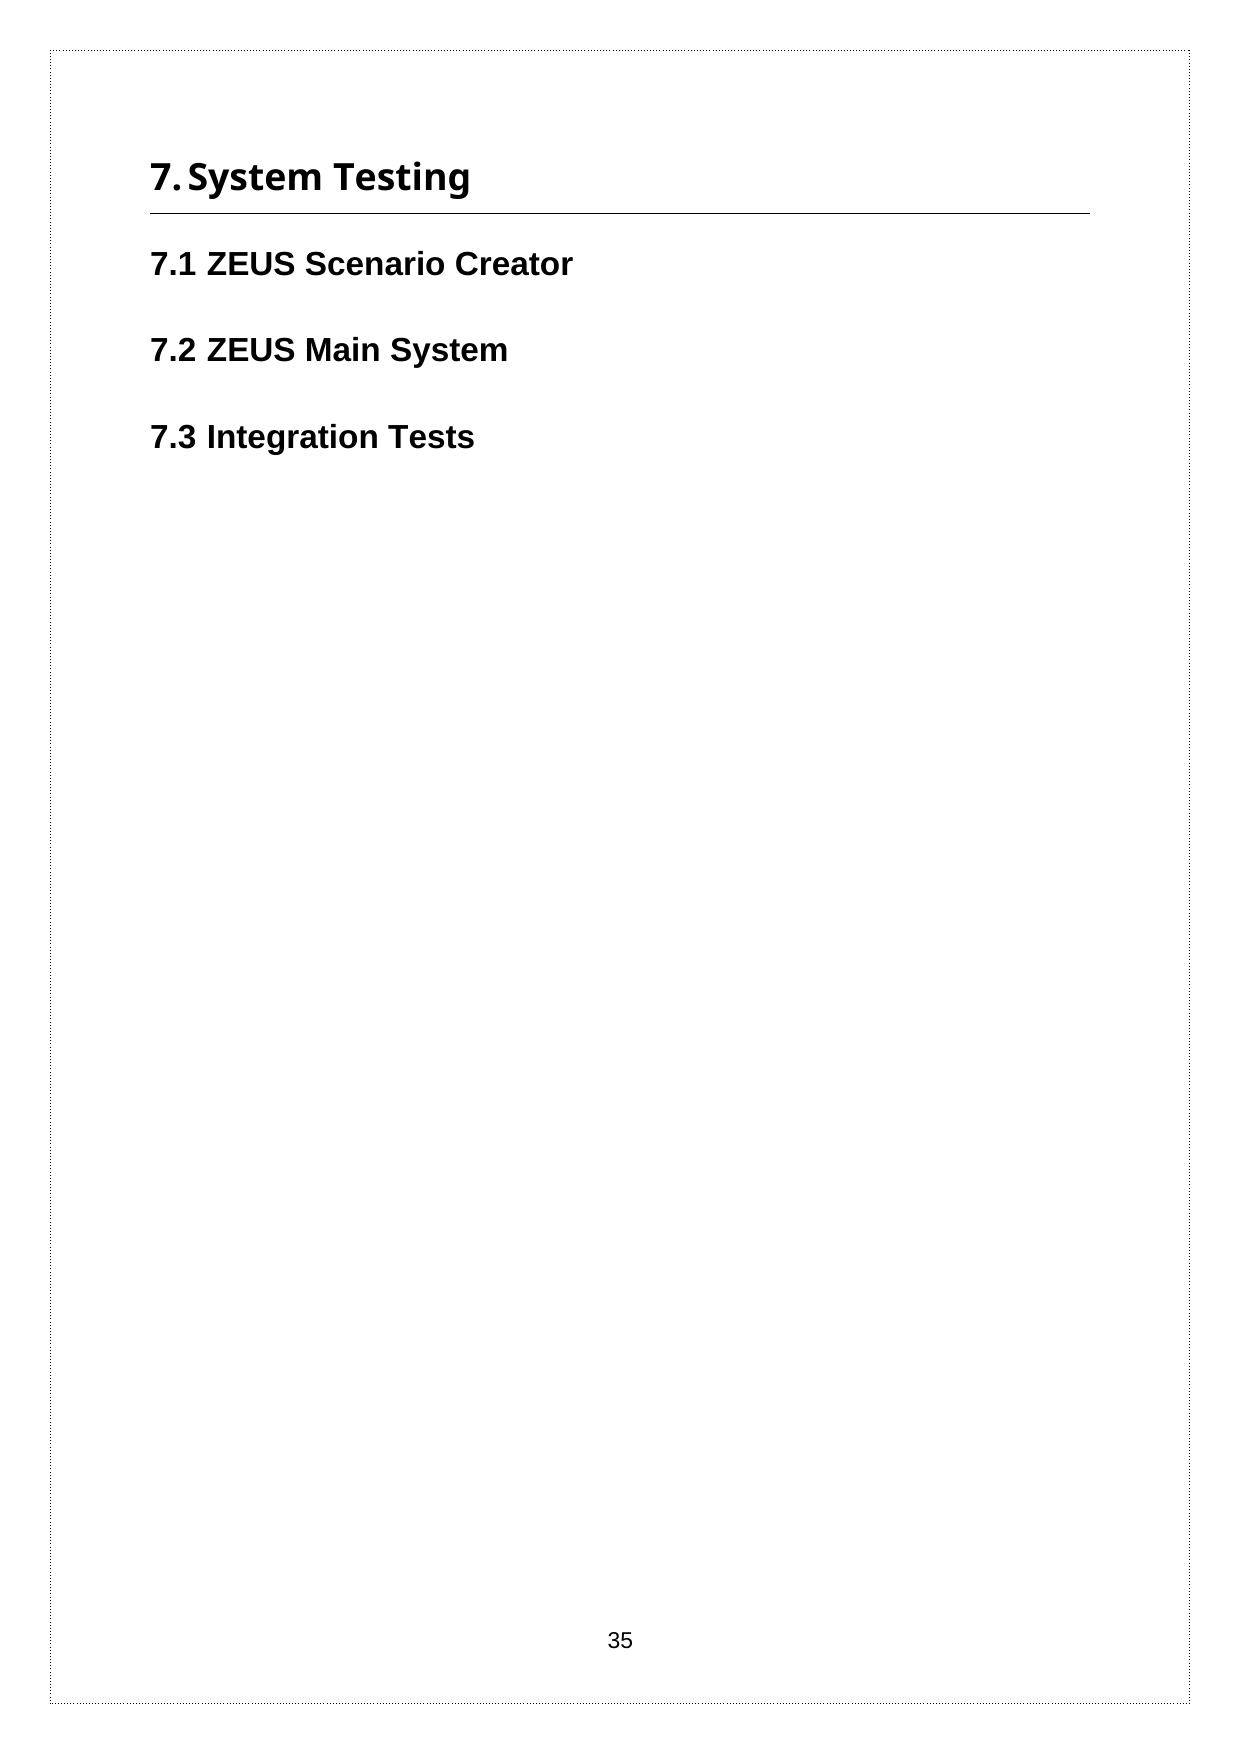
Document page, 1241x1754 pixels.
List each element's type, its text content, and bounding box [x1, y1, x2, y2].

subtitle ZEUS Main System [150, 330, 1090, 369]
subtitle ZEUS Scenario Creator [150, 244, 1090, 282]
subtitle System Testing [150, 150, 1090, 213]
subtitle Integration Tests [150, 417, 1090, 455]
